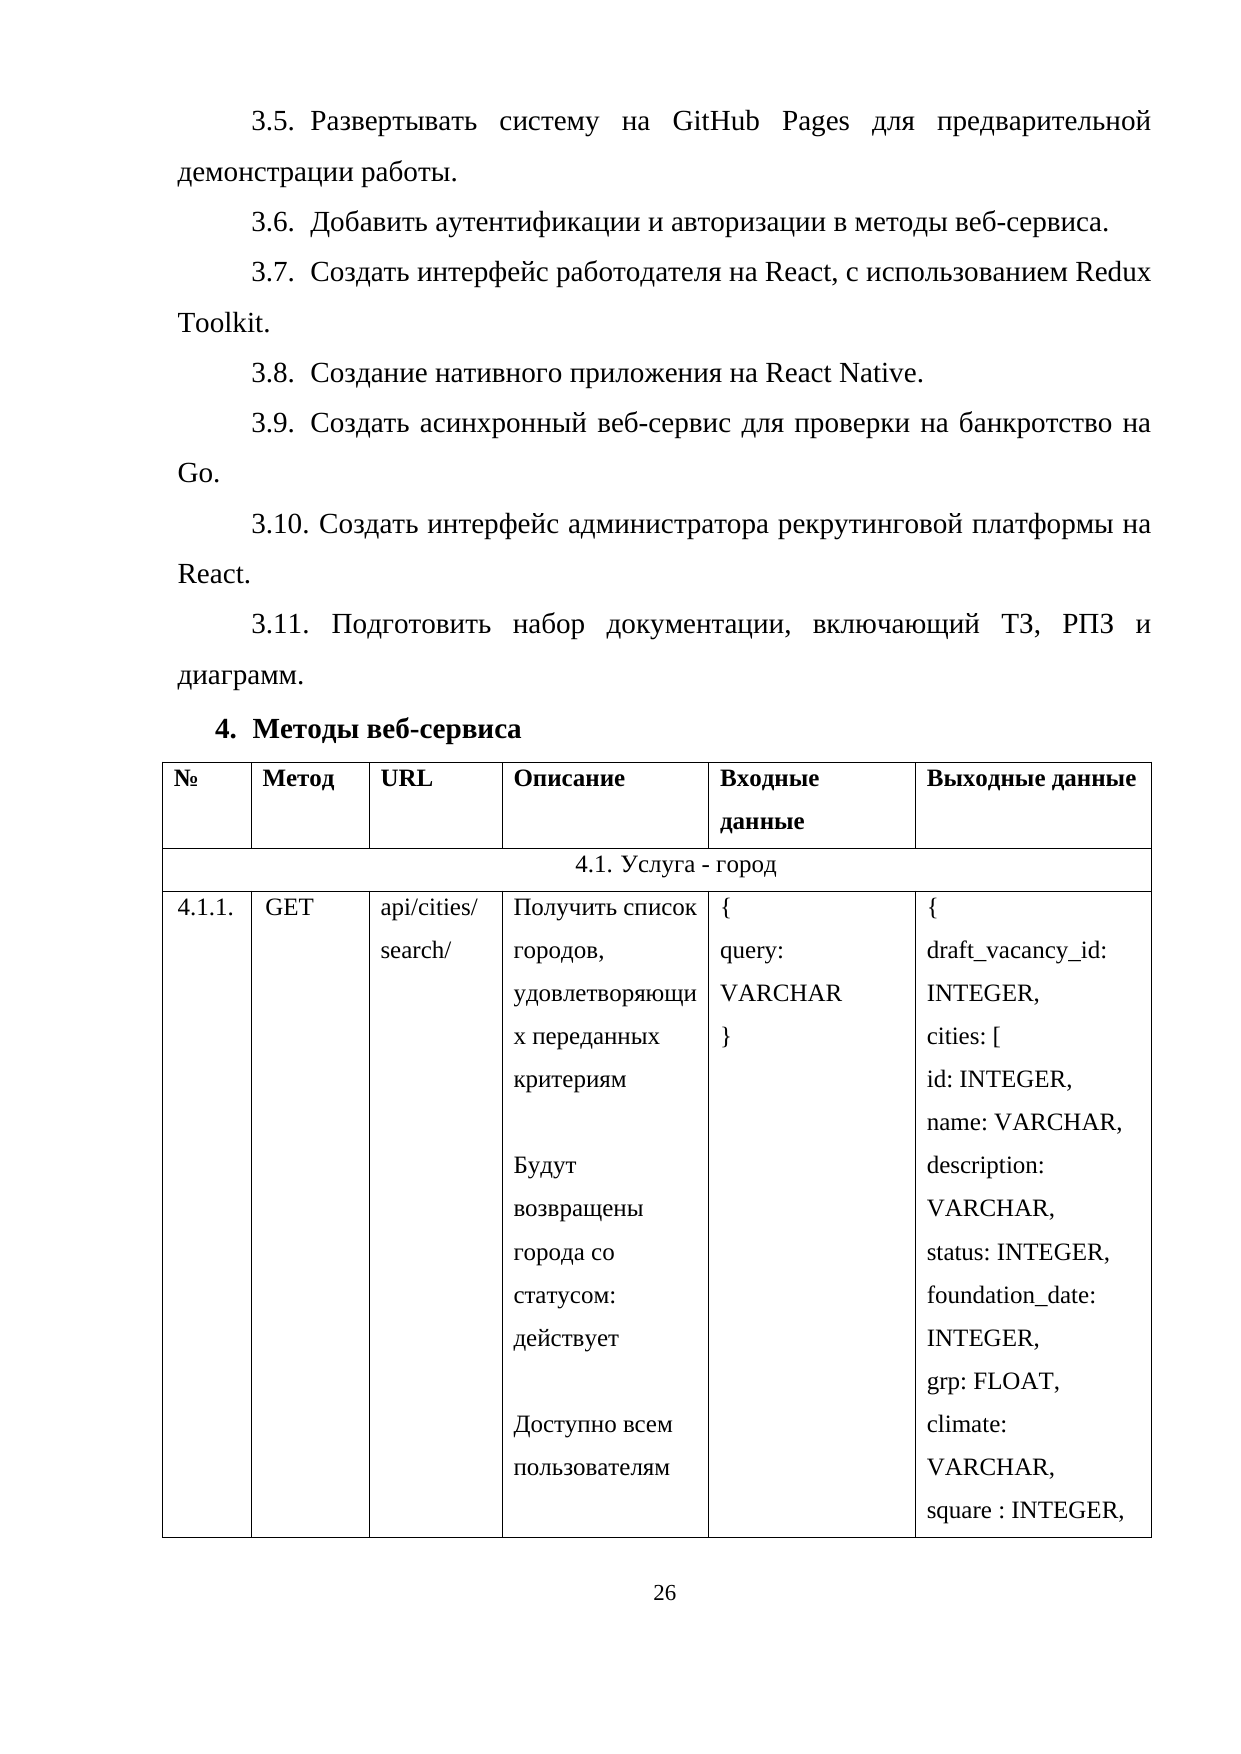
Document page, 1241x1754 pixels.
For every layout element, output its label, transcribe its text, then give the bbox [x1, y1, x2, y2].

table_header Метод [252, 763, 369, 848]
table_header № [163, 763, 251, 848]
list Подготовить набор документации, включающий ТЗ, РПЗ и диаграмм. [177, 607, 1152, 690]
list Добавить аутентификации и авторизации в методы веб-сервиса. [177, 204, 1152, 238]
list Создать интерфейс работодателя на React, с использованием Redux Toolkit. [177, 254, 1152, 338]
table_cell api/cities/search/ [370, 892, 502, 1537]
subtitle Методы веб-сервиса [215, 711, 1152, 745]
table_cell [916, 892, 1151, 1537]
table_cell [503, 892, 708, 1537]
list Развертывать систему на GitHub Pages для предварительной демонстрации работы. [177, 103, 1152, 187]
table_header Выходные данные [916, 763, 1151, 848]
table_header URL [370, 763, 502, 848]
list Создать интерфейс администратора рекрутинговой платформы на React. [177, 506, 1152, 590]
list Создание нативного приложения на React Native. [177, 355, 1152, 388]
table_header Входные данные [709, 763, 915, 848]
list Создать асинхронный веб-сервис для проверки на банкротство на Go. [177, 405, 1152, 489]
table_cell 4.1.1. [163, 892, 251, 1537]
table_cell GET [252, 892, 369, 1537]
table_cell Услуга - город [163, 849, 1151, 891]
table_cell { query: VARCHAR } [709, 892, 915, 1537]
table_header Описание [503, 763, 708, 848]
